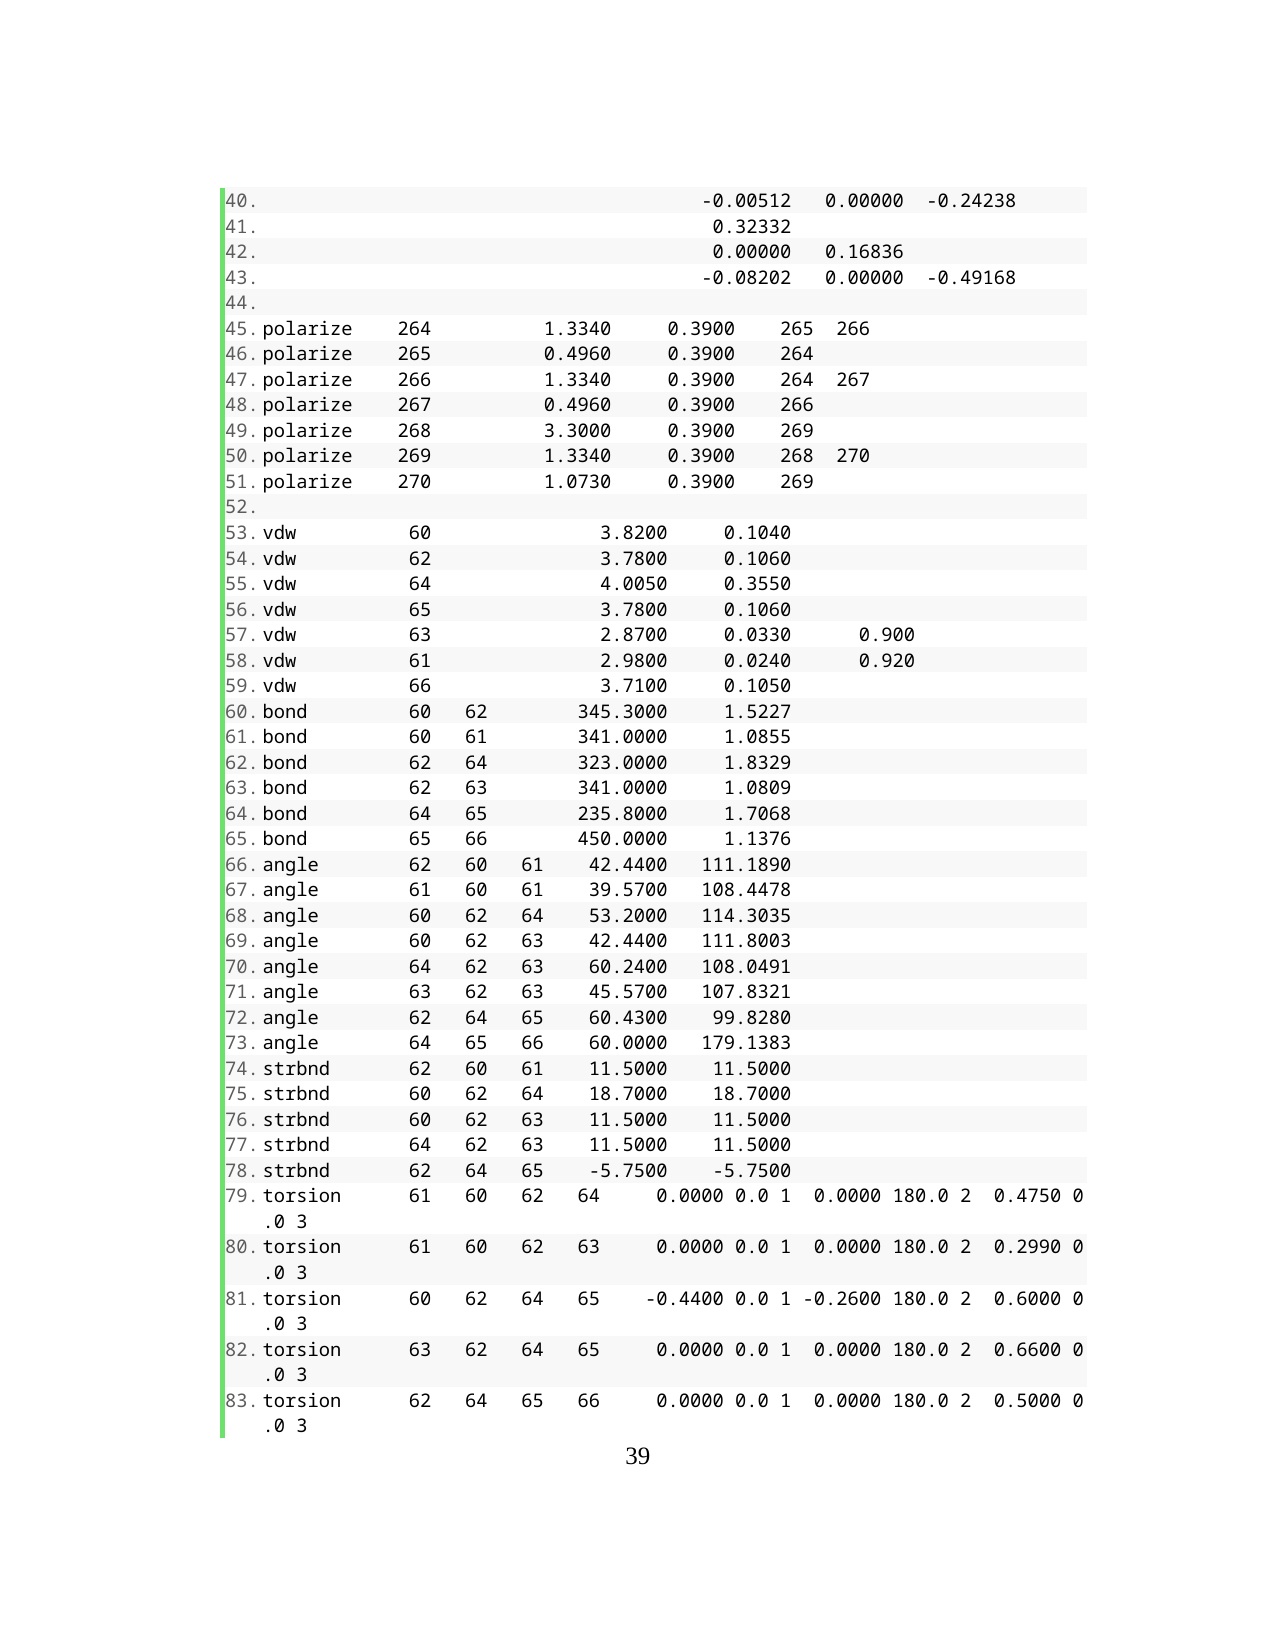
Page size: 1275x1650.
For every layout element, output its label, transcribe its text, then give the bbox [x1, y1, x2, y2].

list 0.00000 0.16836 [225, 238, 1087, 264]
list polarize 269 1.3340 0.3900 268 270 [225, 443, 1087, 468]
list bond 62 63 341.0000 1.0809 [225, 774, 1087, 800]
list angle 63 62 63 45.5700 107.8321 [225, 979, 1087, 1004]
list polarize 265 0.4960 0.3900 264 [225, 341, 1087, 366]
list angle 62 64 65 60.4300 99.8280 [225, 1004, 1087, 1030]
list strbnd 64 62 63 11.5000 11.5000 [225, 1132, 1087, 1157]
list angle 60 62 64 53.2000 114.3035 [225, 902, 1087, 928]
list bond 62 64 323.0000 1.8329 [225, 749, 1087, 774]
list bond 60 61 341.0000 1.0855 [225, 723, 1087, 749]
list 0.32332 [225, 213, 1087, 238]
list bond 64 65 235.8000 1.7068 [225, 800, 1087, 826]
list strbnd 62 60 61 11.5000 11.5000 [225, 1055, 1087, 1081]
list torsion 61 60 62 64 0.0000 0.0 1 0.0000 180.0 2 0.4750 0.0 3 [225, 1183, 1087, 1234]
list -0.00512 0.00000 -0.24238 [220, 187, 1087, 213]
list polarize 264 1.3340 0.3900 265 266 [225, 315, 1087, 341]
list vdw 62 3.7800 0.1060 [225, 545, 1087, 570]
list vdw 66 3.7100 0.1050 [225, 672, 1087, 698]
list bond 65 66 450.0000 1.1376 [225, 826, 1087, 851]
list strbnd 62 64 65 -5.7500 -5.7500 [225, 1157, 1087, 1183]
list bond 60 62 345.3000 1.5227 [225, 698, 1087, 723]
list angle 64 65 66 60.0000 179.1383 [225, 1030, 1087, 1055]
list vdw 65 3.7800 0.1060 [225, 596, 1087, 621]
list torsion 62 64 65 66 0.0000 0.0 1 0.0000 180.0 2 0.5000 0.0 3 [225, 1387, 1087, 1438]
list angle 64 62 63 60.2400 108.0491 [225, 953, 1087, 979]
list vdw 61 2.9800 0.0240 0.920 [225, 647, 1087, 672]
list torsion 61 60 62 63 0.0000 0.0 1 0.0000 180.0 2 0.2990 0.0 3 [225, 1234, 1087, 1285]
list polarize 268 3.3000 0.3900 269 [225, 417, 1087, 443]
list polarize 267 0.4960 0.3900 266 [225, 392, 1087, 417]
list strbnd 60 62 63 11.5000 11.5000 [225, 1106, 1087, 1132]
list vdw 60 3.8200 0.1040 [225, 519, 1087, 545]
list vdw 64 4.0050 0.3550 [225, 570, 1087, 596]
list strbnd 60 62 64 18.7000 18.7000 [225, 1081, 1087, 1106]
list -0.08202 0.00000 -0.49168 [225, 264, 1087, 289]
list vdw 63 2.8700 0.0330 0.900 [225, 621, 1087, 647]
list angle 61 60 61 39.5700 108.4478 [225, 877, 1087, 902]
list angle 60 62 63 42.4400 111.8003 [225, 928, 1087, 953]
list angle 62 60 61 42.4400 111.1890 [225, 851, 1087, 877]
list torsion 60 62 64 65 -0.4400 0.0 1 -0.2600 180.0 2 0.6000 0.0 3 [225, 1285, 1087, 1336]
list polarize 266 1.3340 0.3900 264 267 [225, 366, 1087, 392]
list torsion 63 62 64 65 0.0000 0.0 1 0.0000 180.0 2 0.6600 0.0 3 [225, 1336, 1087, 1387]
list polarize 270 1.0730 0.3900 269 [225, 468, 1087, 494]
